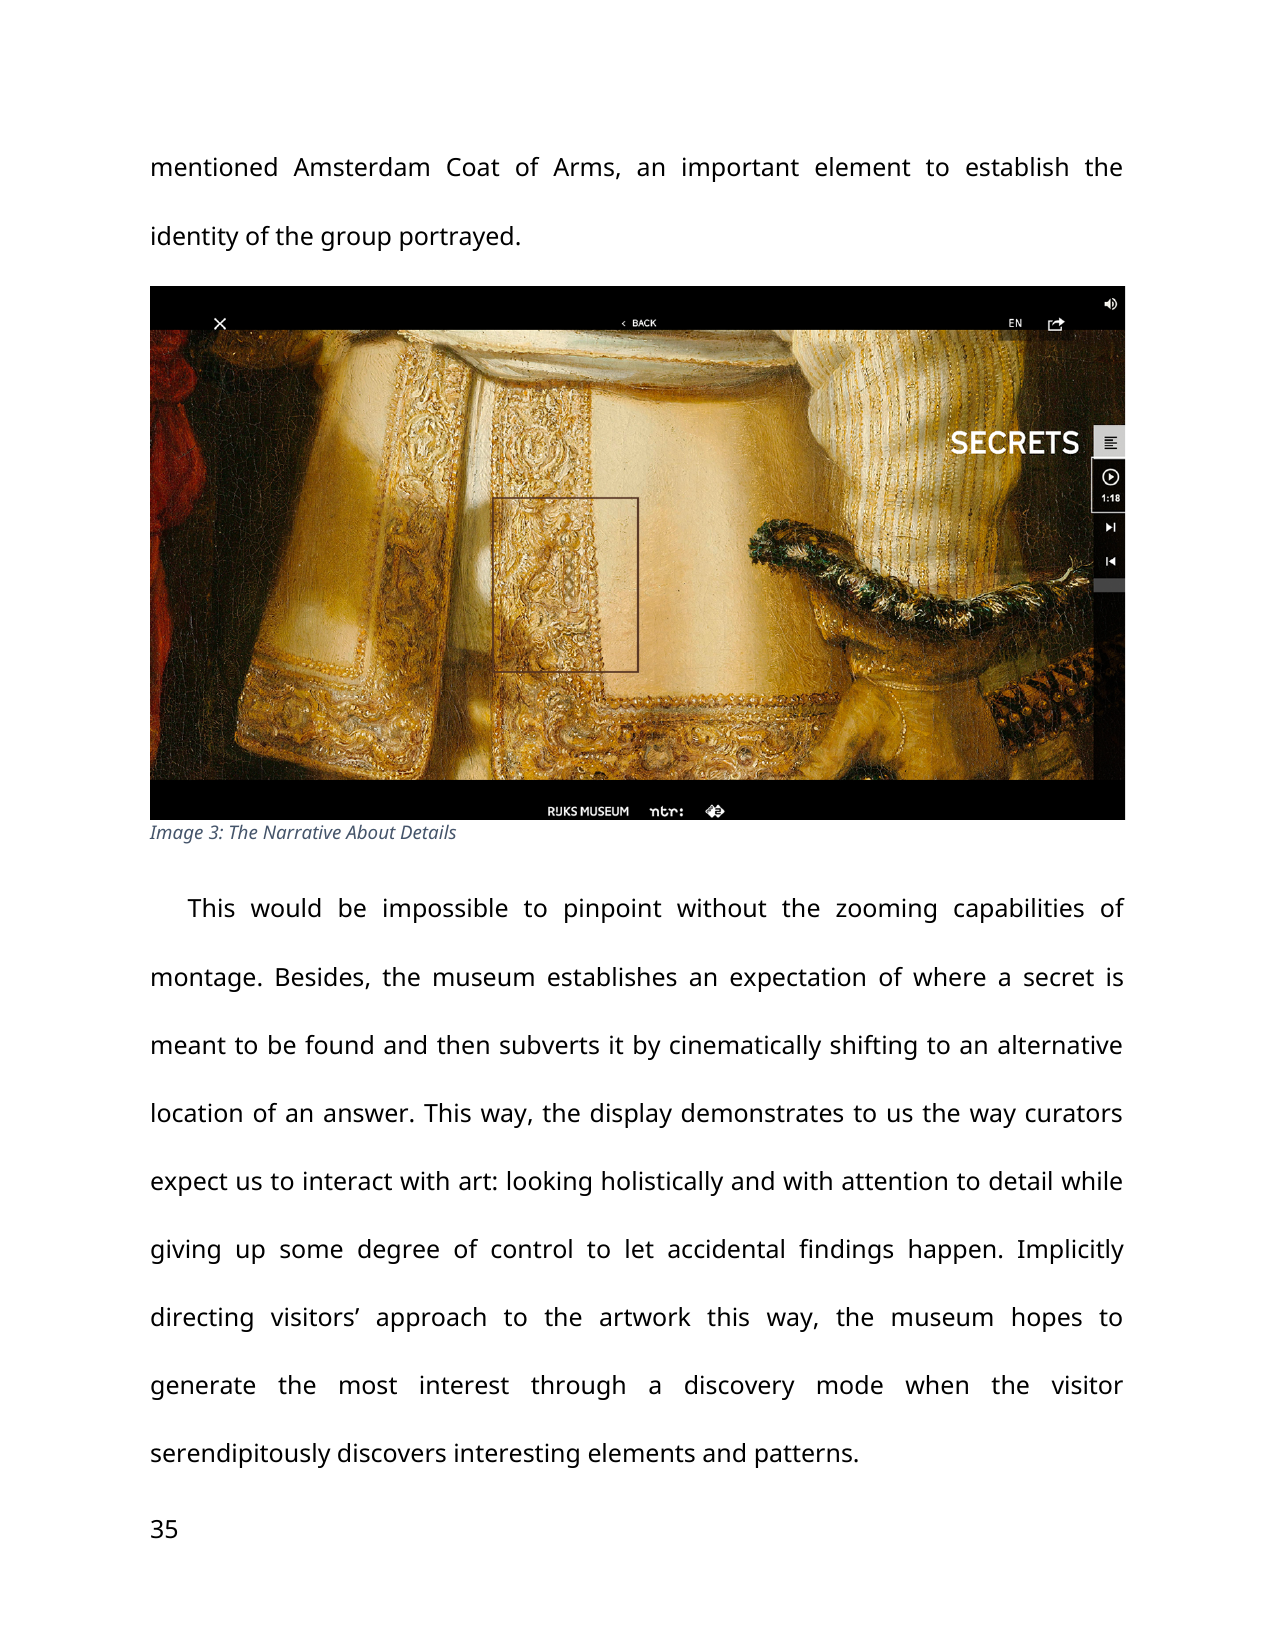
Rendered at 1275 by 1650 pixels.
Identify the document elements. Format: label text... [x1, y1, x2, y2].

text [150, 150, 1125, 252]
text Image 3: The Narrative About Details [150, 820, 1125, 845]
text This would be impossible to pinpoint without the zooming capabilities of montage. Besides, the museum establishes an expectation of where a secret is meant to be found and then subverts it by cinematically shifting to an alternative location of an answer. This way, the display demonstrates to us the way curators expect us to interact with art: looking holistically and with attention to detail while giving up some degree of control to let accidental findings happen. Implicitly directing visitors’ approach to the artwork this way, the museum hopes to generate the most interest through a discovery mode when the visitor serendipitously discovers interesting elements and patterns. [150, 891, 1125, 1470]
picture [150, 286, 1125, 820]
